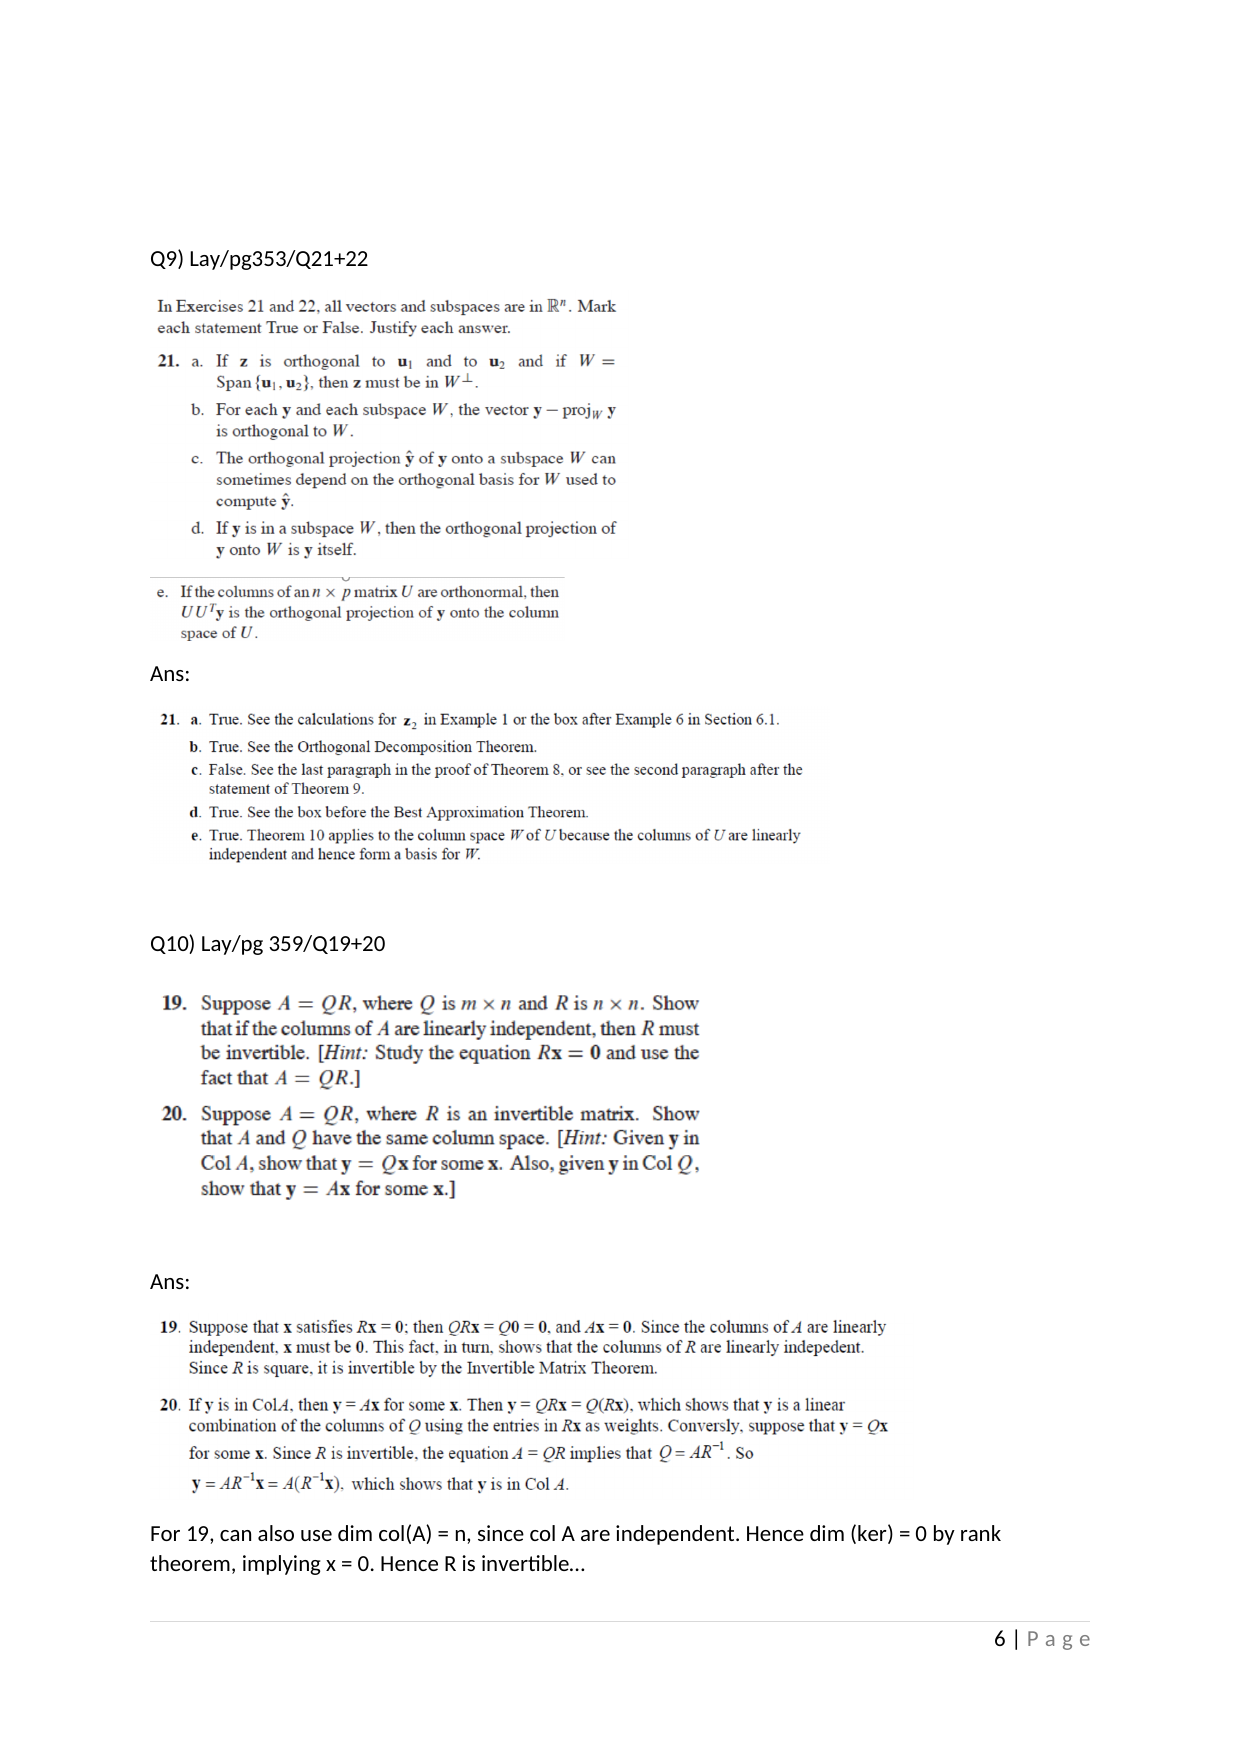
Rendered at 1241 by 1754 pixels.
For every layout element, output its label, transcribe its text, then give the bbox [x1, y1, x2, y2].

text Ans: [150, 1267, 1090, 1295]
picture [150, 706, 831, 864]
picture [150, 1313, 914, 1500]
text For 19, can also use dim col(A) = n, since col A are independent. Hence dim (ker) = 0 by rank theorem, implying x = 0. Hence R is invertible… [150, 1519, 1090, 1577]
picture [150, 577, 565, 641]
picture [150, 290, 629, 559]
text Q10) Lay/pg 359/Q19+20 [150, 929, 1090, 957]
picture [150, 976, 717, 1202]
text Q9) Lay/pg353/Q21+22 [150, 244, 1090, 272]
text Ans: [150, 659, 1090, 687]
